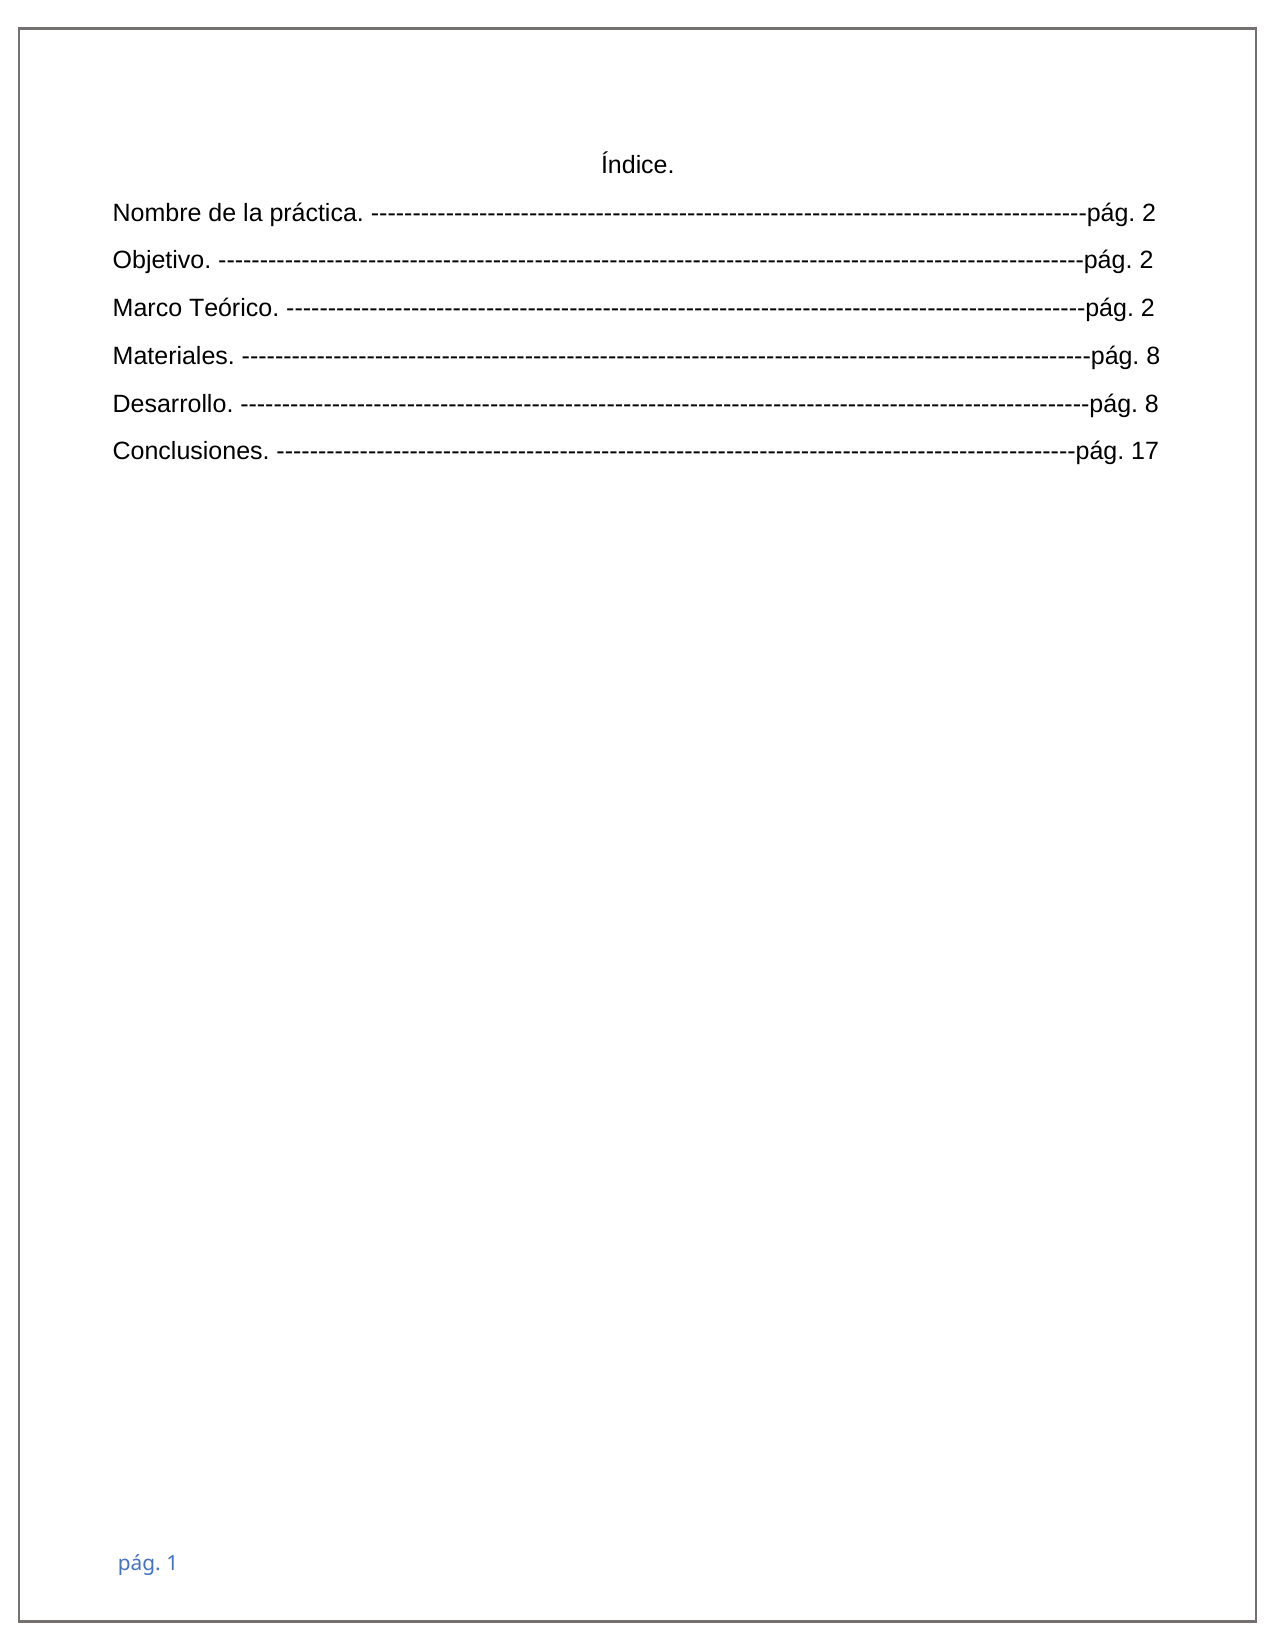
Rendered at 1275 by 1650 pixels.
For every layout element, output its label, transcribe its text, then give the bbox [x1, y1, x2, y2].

text Nombre de la práctica. --------------------------------------------------------------------------------------pág. 2 [112, 198, 1162, 226]
text Conclusiones. ------------------------------------------------------------------------------------------------pág. 17 [112, 436, 1162, 465]
text Desarrollo. ------------------------------------------------------------------------------------------------------pág. 8 [112, 388, 1162, 417]
text Índice. [112, 150, 1162, 179]
text Marco Teórico. ------------------------------------------------------------------------------------------------pág. 2 [112, 293, 1162, 322]
text Objetivo. --------------------------------------------------------------------------------------------------------pág. 2 [112, 245, 1162, 274]
text Materiales. ------------------------------------------------------------------------------------------------------pág. 8 [112, 341, 1162, 369]
